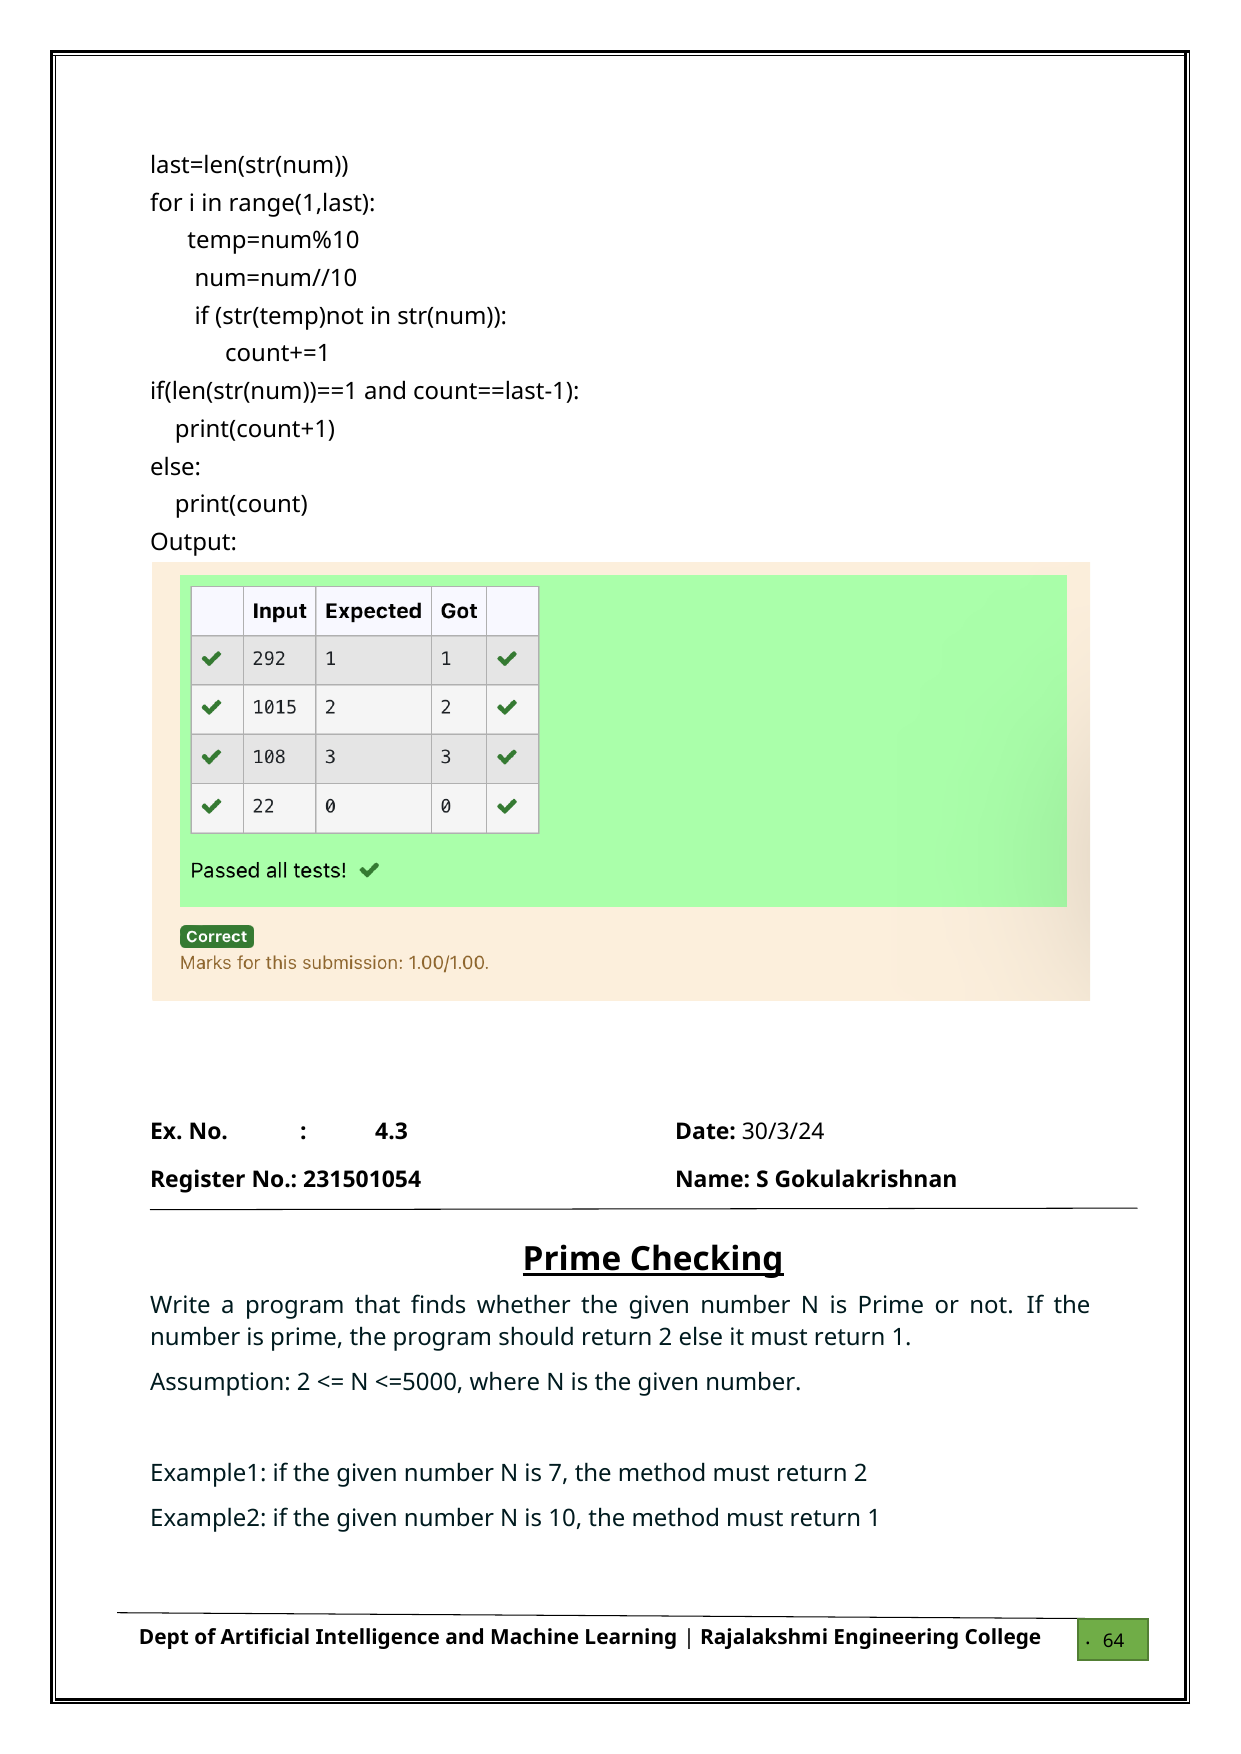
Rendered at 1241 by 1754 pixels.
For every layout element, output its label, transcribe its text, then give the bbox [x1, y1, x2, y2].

text Example1: if the given number N is 7, the method must return 2 [150, 1455, 1090, 1488]
text temp=num%10 [150, 223, 1090, 256]
text for i in range(1,last): [150, 185, 1090, 218]
text Register No.: 231501054 Name: S Gokulakrishnan [150, 1162, 1090, 1194]
text print(count+1) [150, 412, 1090, 444]
list Prime Checking [216, 1235, 1090, 1281]
text Ex. No. : 4.3 Date: 30/3/24 [150, 1114, 1090, 1146]
text Output: [150, 525, 1090, 557]
text else: [150, 449, 1090, 482]
text count+=1 [194, 336, 1090, 369]
text Write a program that finds whether the given number N is Prime or not. If the number is prime, the program should return 2 else it must return 1. [150, 1287, 1090, 1353]
text Example2: if the given number N is 10, the method must return 1 [150, 1500, 1090, 1533]
text Assumption: 2 <= N <=5000, where N is the given number. [150, 1365, 1090, 1398]
picture [150, 562, 1091, 1001]
text if (str(temp)not in str(num)): [194, 298, 1090, 331]
text num=num//10 [194, 261, 1090, 293]
text last=len(str(num)) [150, 148, 1090, 180]
text if(len(str(num))==1 and count==last-1): [150, 374, 1090, 407]
text print(count) [150, 487, 1090, 520]
